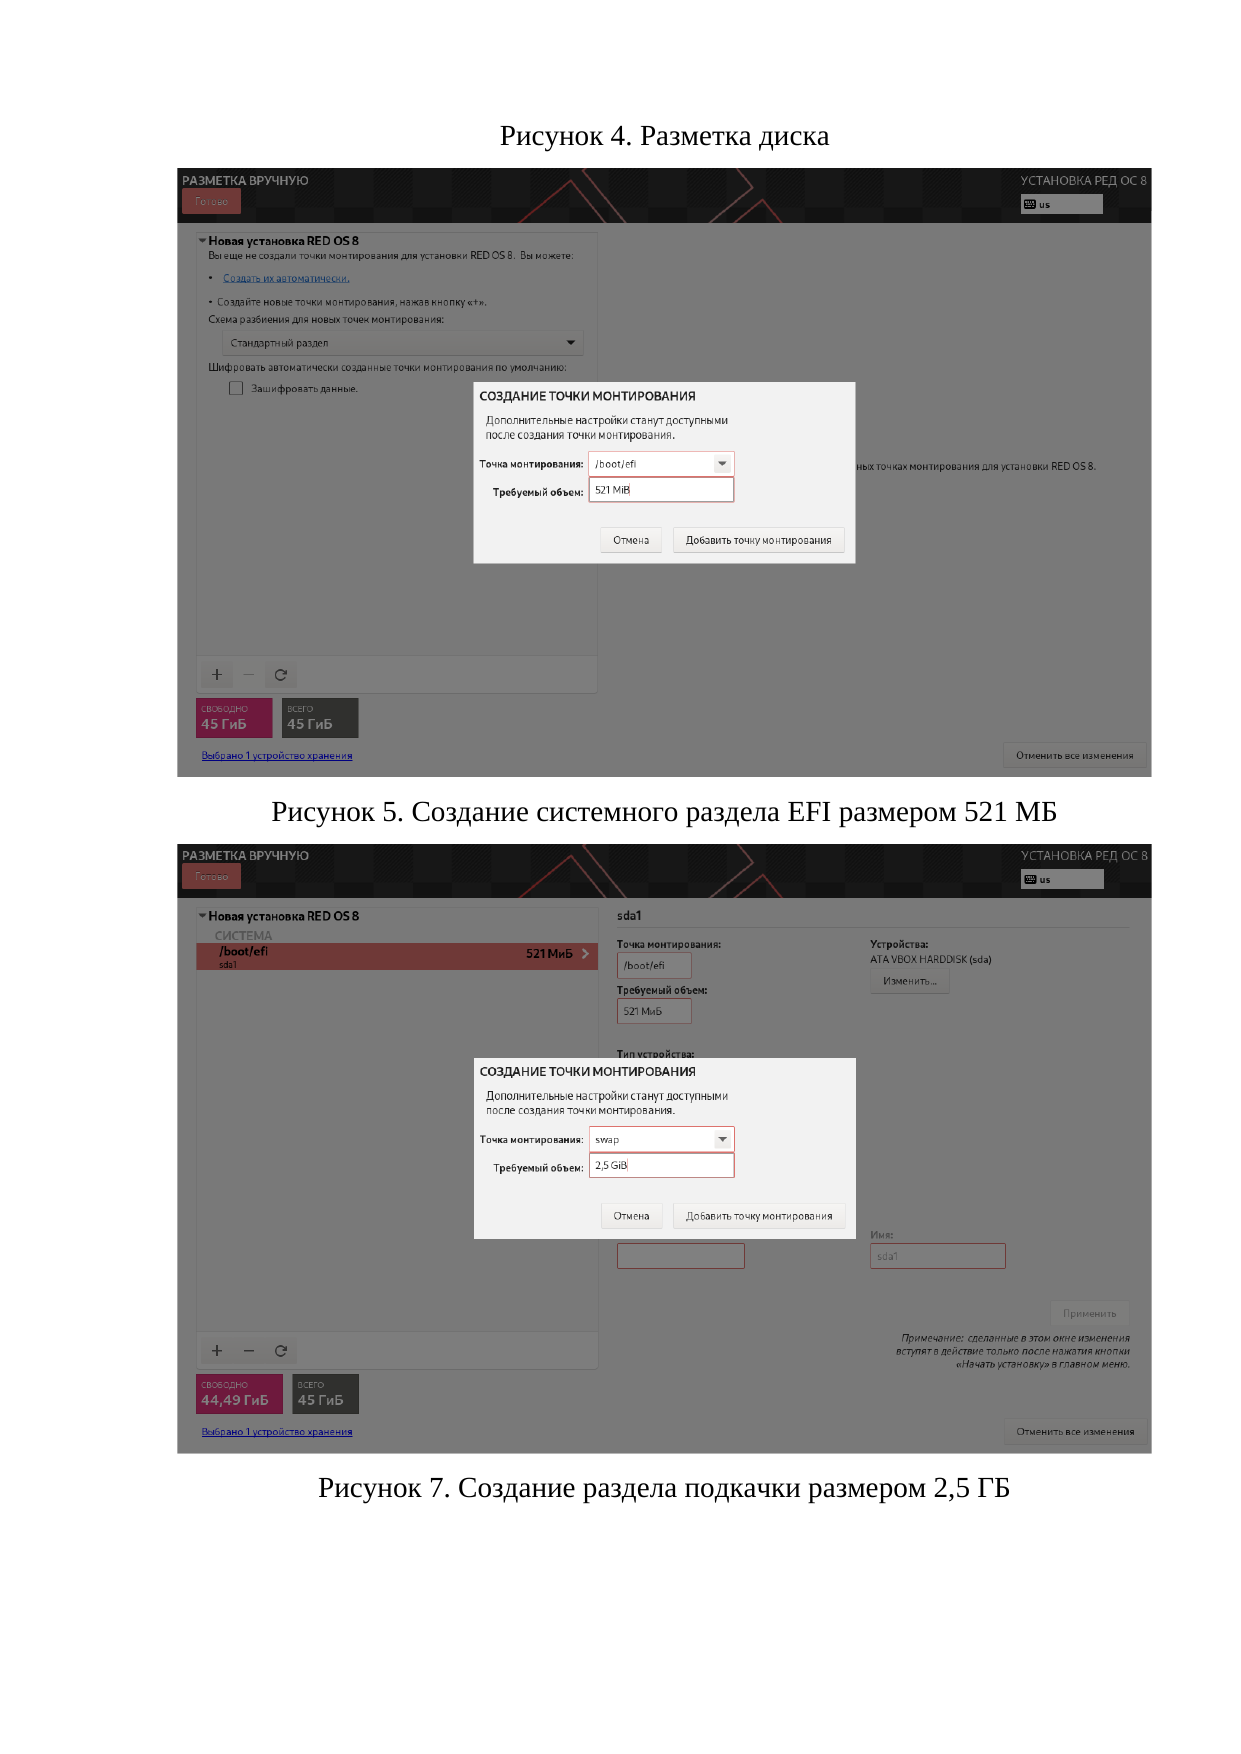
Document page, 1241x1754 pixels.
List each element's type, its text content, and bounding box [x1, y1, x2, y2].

text Рисунок 7. Создание раздела подкачки размером 2,5 ГБ [177, 1471, 1152, 1504]
picture [177, 844, 1152, 1454]
text Рисунок 5. Создание системного раздела EFI размером 521 МБ [177, 794, 1152, 827]
text Рисунок 4. Разметка диска [177, 118, 1152, 152]
picture [177, 168, 1152, 777]
